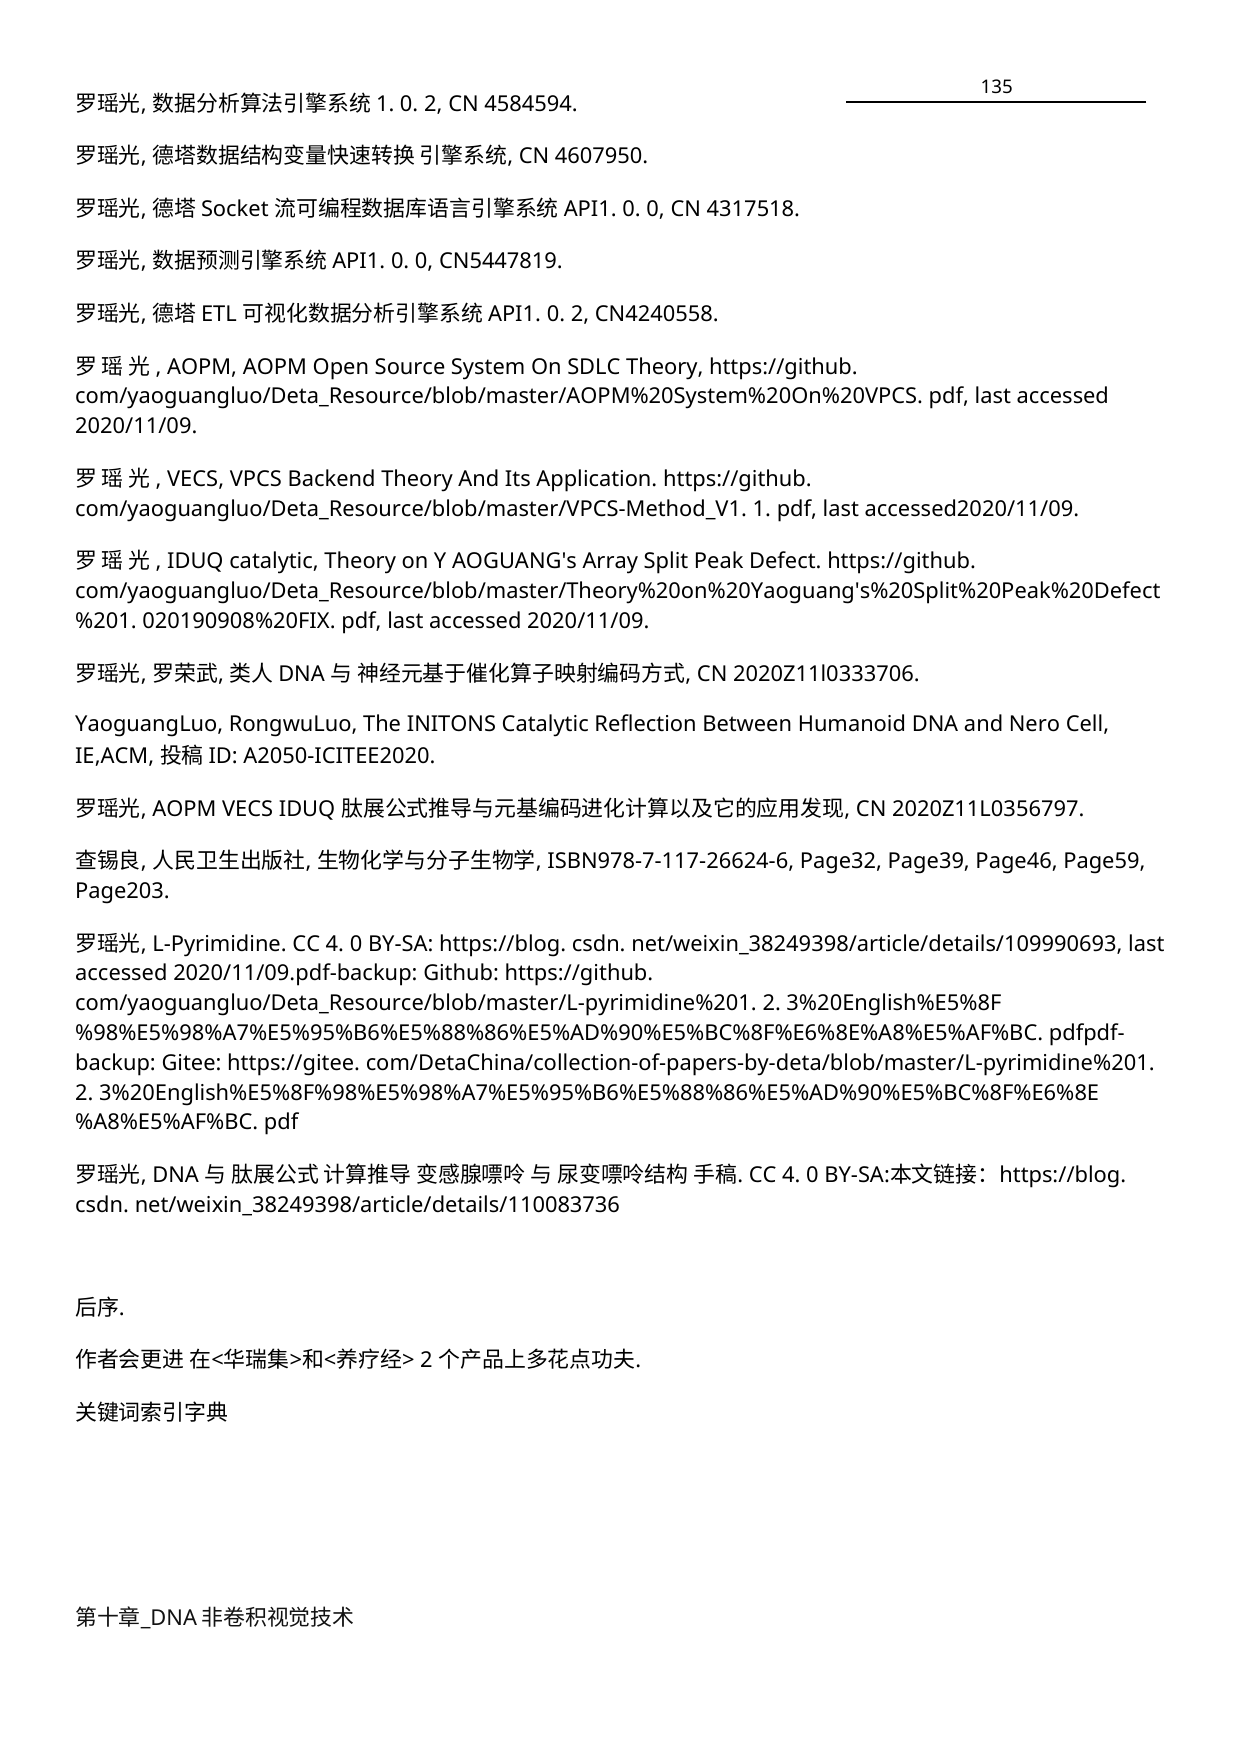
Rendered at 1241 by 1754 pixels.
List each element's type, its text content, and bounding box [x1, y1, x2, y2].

text 第十章_DNA非卷积视觉技术 [75, 1599, 1165, 1631]
text 罗瑶光, 罗荣武, 类人 DNA 与 神经元基于催化算子映射编码方式, CN 2020Z11l0333706. [75, 656, 1165, 687]
text 罗瑶光, AOPM VECS IDUQ 肽展公式推导与元基编码进化计算以及它的应用发现, CN 2020Z11L0356797. [75, 791, 1165, 822]
text 罗 瑶 光 , IDUQ catalytic, Theory on Y AOGUANG's Array Split Peak Defect. https://github. com/yaoguangluo/Deta_Resource/blob/master/Theory%20on%20Yaoguang's%20Split%20Peak%20Defect%201. 020190908%20FIX. pdf, last accessed 2020/11/09. [75, 543, 1165, 635]
text 罗瑶光, DNA 与 肽展公式 计算推导 变感腺嘌呤 与 尿变嘌呤结构 手稿. CC 4. 0 BY-SA:本文链接：https://blog. csdn. net/weixin_38249398/article/details/110083736 [75, 1157, 1165, 1218]
text 罗瑶光, 德塔 ETL 可视化数据分析引擎系统 API1. 0. 2, CN4240558. [75, 296, 1165, 328]
text 罗 瑶 光 , VECS, VPCS Backend Theory And Its Application. https://github. com/yaoguangluo/Deta_Resource/blob/master/VPCS-Method_V1. 1. pdf, last accessed2020/11/09. [75, 461, 1165, 522]
text 罗瑶光, 数据预测引擎系统 API1. 0. 0, CN5447819. [75, 243, 1165, 275]
text 罗 瑶 光 , AOPM, AOPM Open Source System On SDLC Theory, https://github. com/yaoguangluo/Deta_Resource/blob/master/AOPM%20System%20On%20VPCS. pdf, last accessed 2020/11/09. [75, 349, 1165, 440]
text YaoguangLuo, RongwuLuo, The INITONS Catalytic Reflection Between Humanoid DNA and Nero Cell, IE,ACM, 投稿 ID: A2050-ICITEE2020. [75, 708, 1165, 770]
text 罗瑶光, 德塔 Socket 流可编程数据库语言引擎系统 API1. 0. 0, CN 4317518. [75, 191, 1165, 223]
text 罗瑶光, 德塔数据结构变量快速转换 引擎系统, CN 4607950. [75, 138, 1165, 170]
text 罗瑶光, 数据分析算法引擎系统 1. 0. 2, CN 4584594. [75, 86, 1165, 117]
text 作者会更进 在<华瑞集>和<养疗经> 2 个产品上多花点功夫. [75, 1342, 1165, 1374]
text 查锡良, 人民卫生出版社, 生物化学与分子生物学, ISBN978-7-117-26624-6, Page32, Page39, Page46, Page59, Page203. [75, 843, 1165, 905]
text 后序. [75, 1290, 1165, 1322]
text 关键词索引字典 [75, 1395, 1165, 1427]
text 罗瑶光, L-Pyrimidine. CC 4. 0 BY-SA: https://blog. csdn. net/weixin_38249398/article/details/109990693, last accessed 2020/11/09.pdf-backup: Github: https://github. com/yaoguangluo/Deta_Resource/blob/master/L-pyrimidine%201. 2. 3%20English%E5%8F%98%E5%98%A7%E5%95%B6%E5%88%86%E5%AD%90%E5%BC%8F%E6%8E%A8%E5%AF%BC. pdfpdf-backup: Gitee: https://gitee. com/DetaChina/collection-of-papers-by-deta/blob/master/L-pyrimidine%201. 2. 3%20English%E5%8F%98%E5%98%A7%E5%95%B6%E5%88%86%E5%AD%90%E5%BC%8F%E6%8E%A8%E5%AF%BC. pdf [75, 926, 1165, 1136]
